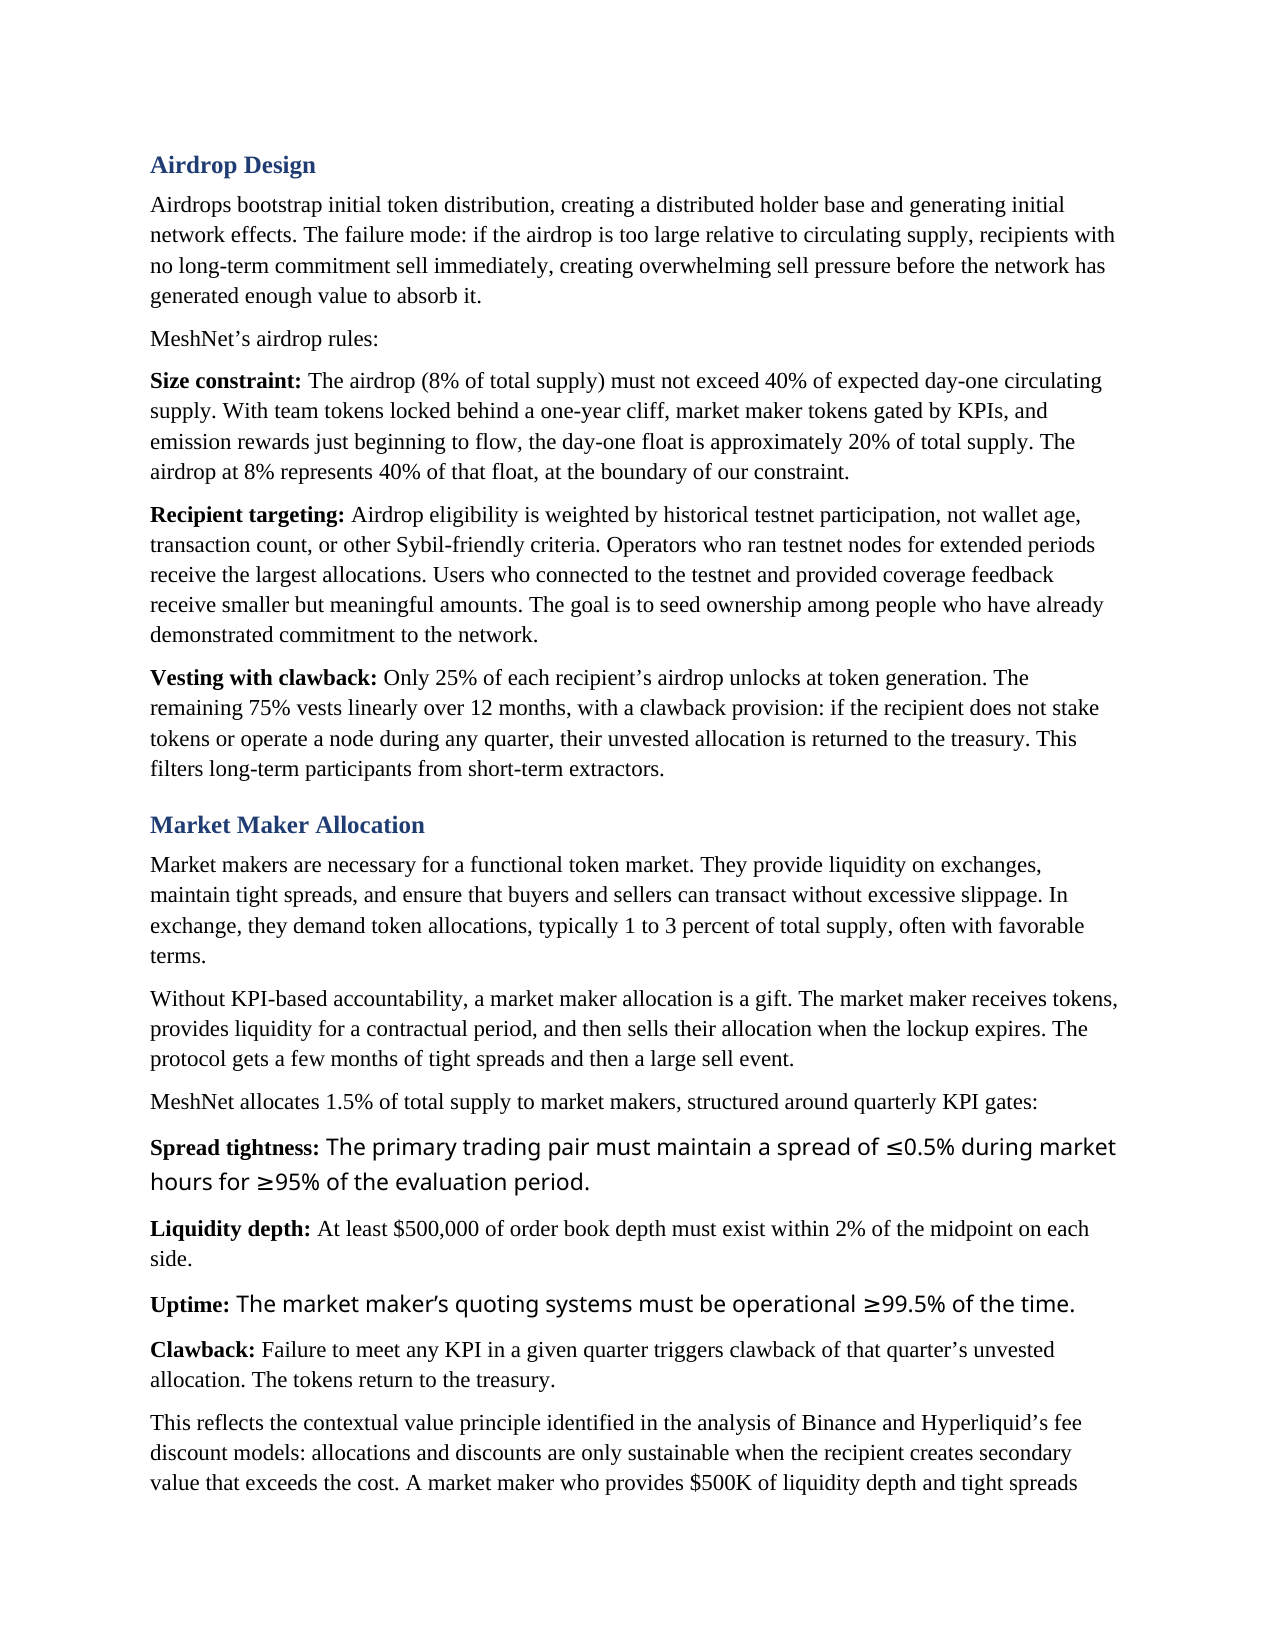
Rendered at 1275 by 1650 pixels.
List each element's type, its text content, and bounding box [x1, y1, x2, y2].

text Vesting with clawback: Only 25% of each recipient’s airdrop unlocks at token generation. The remaining 75% vests linearly over 12 months, with a clawback provision: if the recipient does not stake tokens or operate a node during any quarter, their unvested allocation is returned to the treasury. This filters long-term participants from short-term extractors. [150, 664, 1125, 781]
text MeshNet’s airdrop rules: [150, 324, 1125, 351]
text Market makers are necessary for a functional token market. They provide liquidity on exchanges, maintain tight spreads, and ensure that buyers and sellers can transact without excessive slippage. In exchange, they demand token allocations, typically 1 to 3 percent of total supply, often with favorable terms. [150, 851, 1125, 968]
text Liquidity depth: At least $500,000 of order book depth must exist within 2% of the midpoint on each side. [150, 1215, 1125, 1271]
text Recipient targeting: Airdrop eligibility is weighted by historical testnet participation, not wallet age, transaction count, or other Sybil-friendly criteria. Operators who ran testnet nodes for extended periods receive the largest allocations. Users who connected to the testnet and provided coverage feedback receive smaller but meaningful amounts. The goal is to seed ownership among people who have already demonstrated commitment to the network. [150, 501, 1125, 648]
subtitle Market Maker Allocation [150, 810, 1125, 839]
text Airdrops bootstrap initial token distribution, creating a distributed holder base and generating initial network effects. The failure mode: if the airdrop is too large relative to circulating supply, recipients with no long-term commitment sell immediately, creating overwhelming sell pressure before the network has generated enough value to absorb it. [150, 191, 1125, 308]
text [150, 1409, 1125, 1496]
text Clawback: Failure to meet any KPI in a given quarter triggers clawback of that quarter’s unvested allocation. The tokens return to the treasury. [150, 1336, 1125, 1393]
text Size constraint: The airdrop (8% of total supply) must not exceed 40% of expected day-one circulating supply. With team tokens locked behind a one-year cliff, market maker tokens gated by KPIs, and emission rewards just beginning to flow, the day-one float is approximately 20% of total supply. The airdrop at 8% represents 40% of that float, at the boundary of our constraint. [150, 367, 1125, 484]
text Without KPI-based accountability, a market maker allocation is a gift. The market maker receives tokens, provides liquidity for a contractual period, and then sells their allocation when the lockup expires. The protocol gets a few months of tight spreads and then a large sell event. [150, 984, 1125, 1071]
text Uptime: The market maker’s quoting systems must be operational ≥99.5% of the time. [150, 1288, 1125, 1319]
text Spread tightness: The primary trading pair must maintain a spread of ≤0.5% during market hours for ≥95% of the evaluation period. [150, 1130, 1125, 1198]
text MeshNet allocates 1.5% of total supply to market makers, structured around quarterly KPI gates: [150, 1088, 1125, 1114]
subtitle Airdrop Design [150, 150, 1125, 179]
